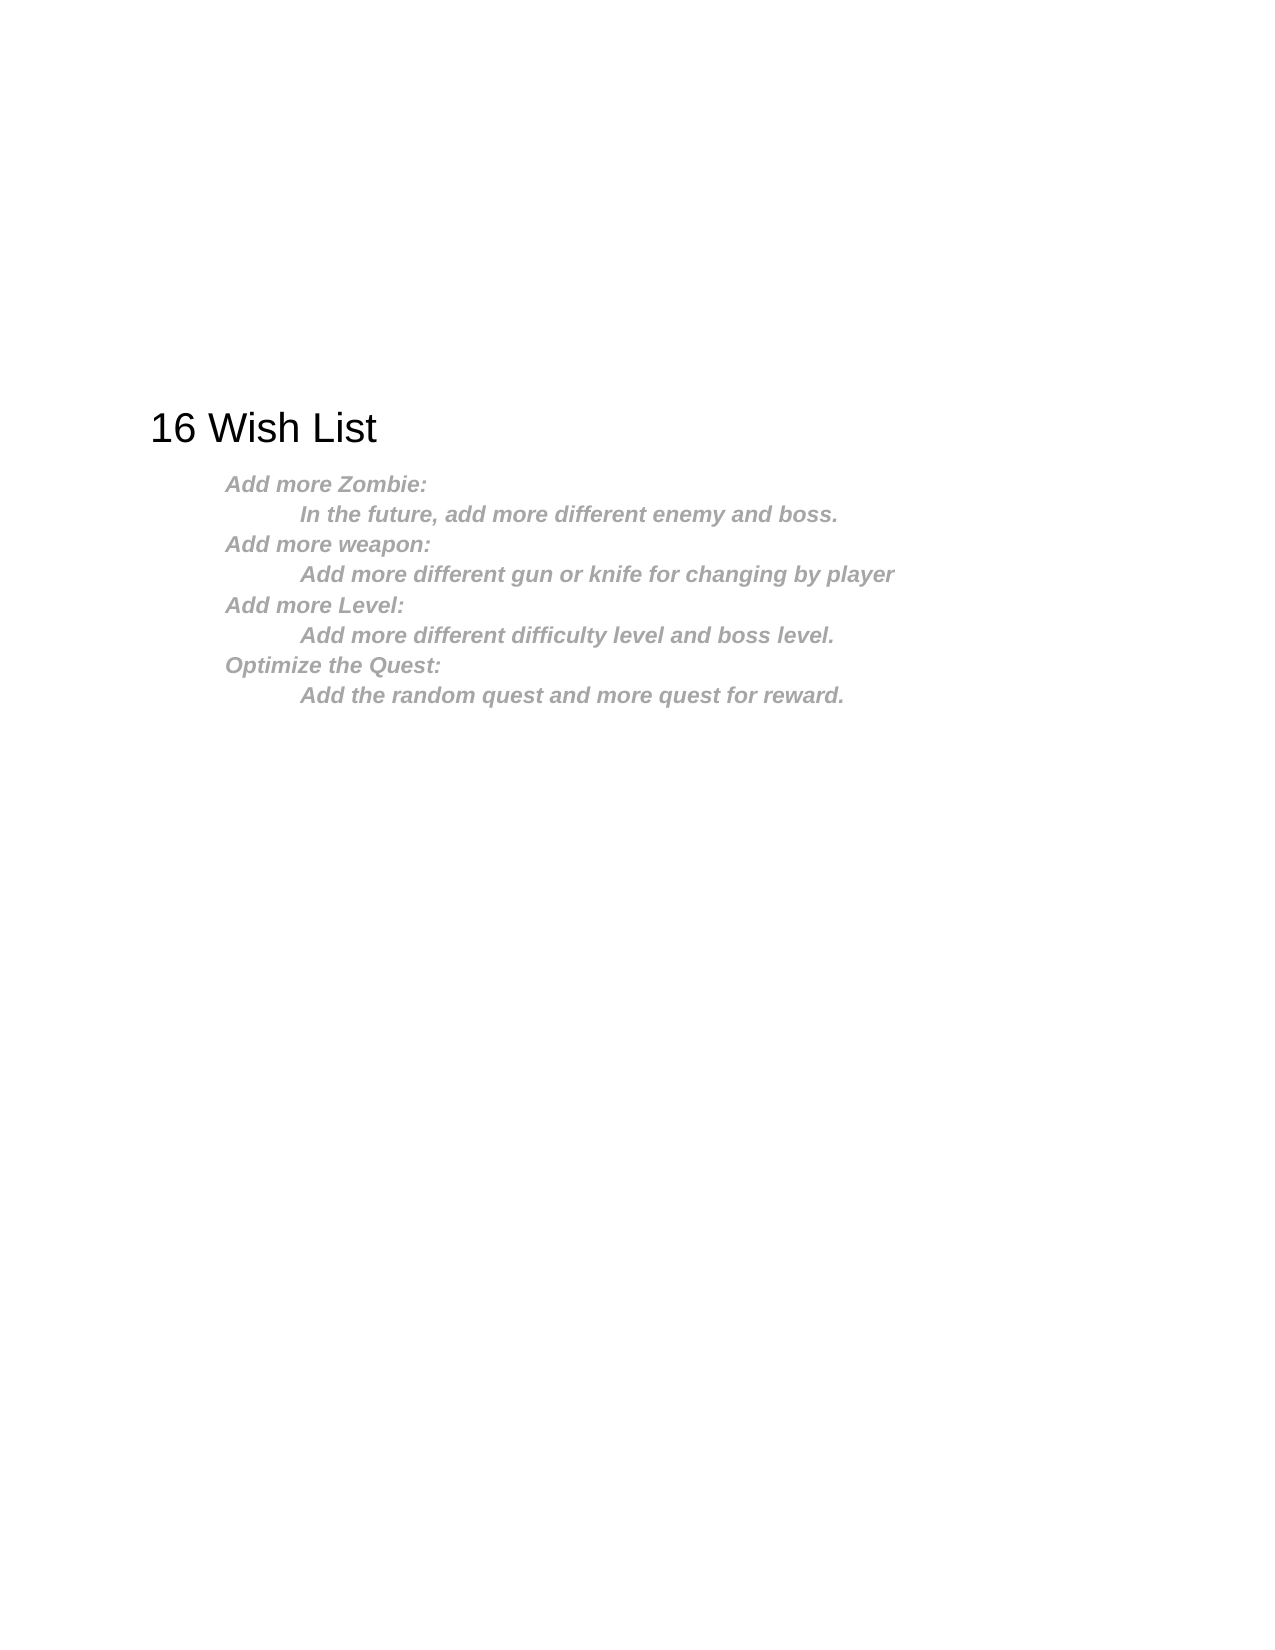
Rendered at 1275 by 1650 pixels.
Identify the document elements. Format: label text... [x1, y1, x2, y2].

text Add more Level: [150, 592, 1125, 618]
text In the future, add more different enemy and boss. [150, 501, 1125, 527]
text Add the random quest and more quest for reward. [150, 682, 1125, 708]
subtitle 16 Wish List [150, 403, 1125, 451]
text Optimize the Quest: [150, 652, 1125, 678]
text Add more Zombie: [150, 471, 1125, 497]
text Add more different difficulty level and boss level. [150, 622, 1125, 648]
text Add more different gun or knife for changing by player [150, 561, 1125, 588]
text Add more weapon: [150, 531, 1125, 557]
